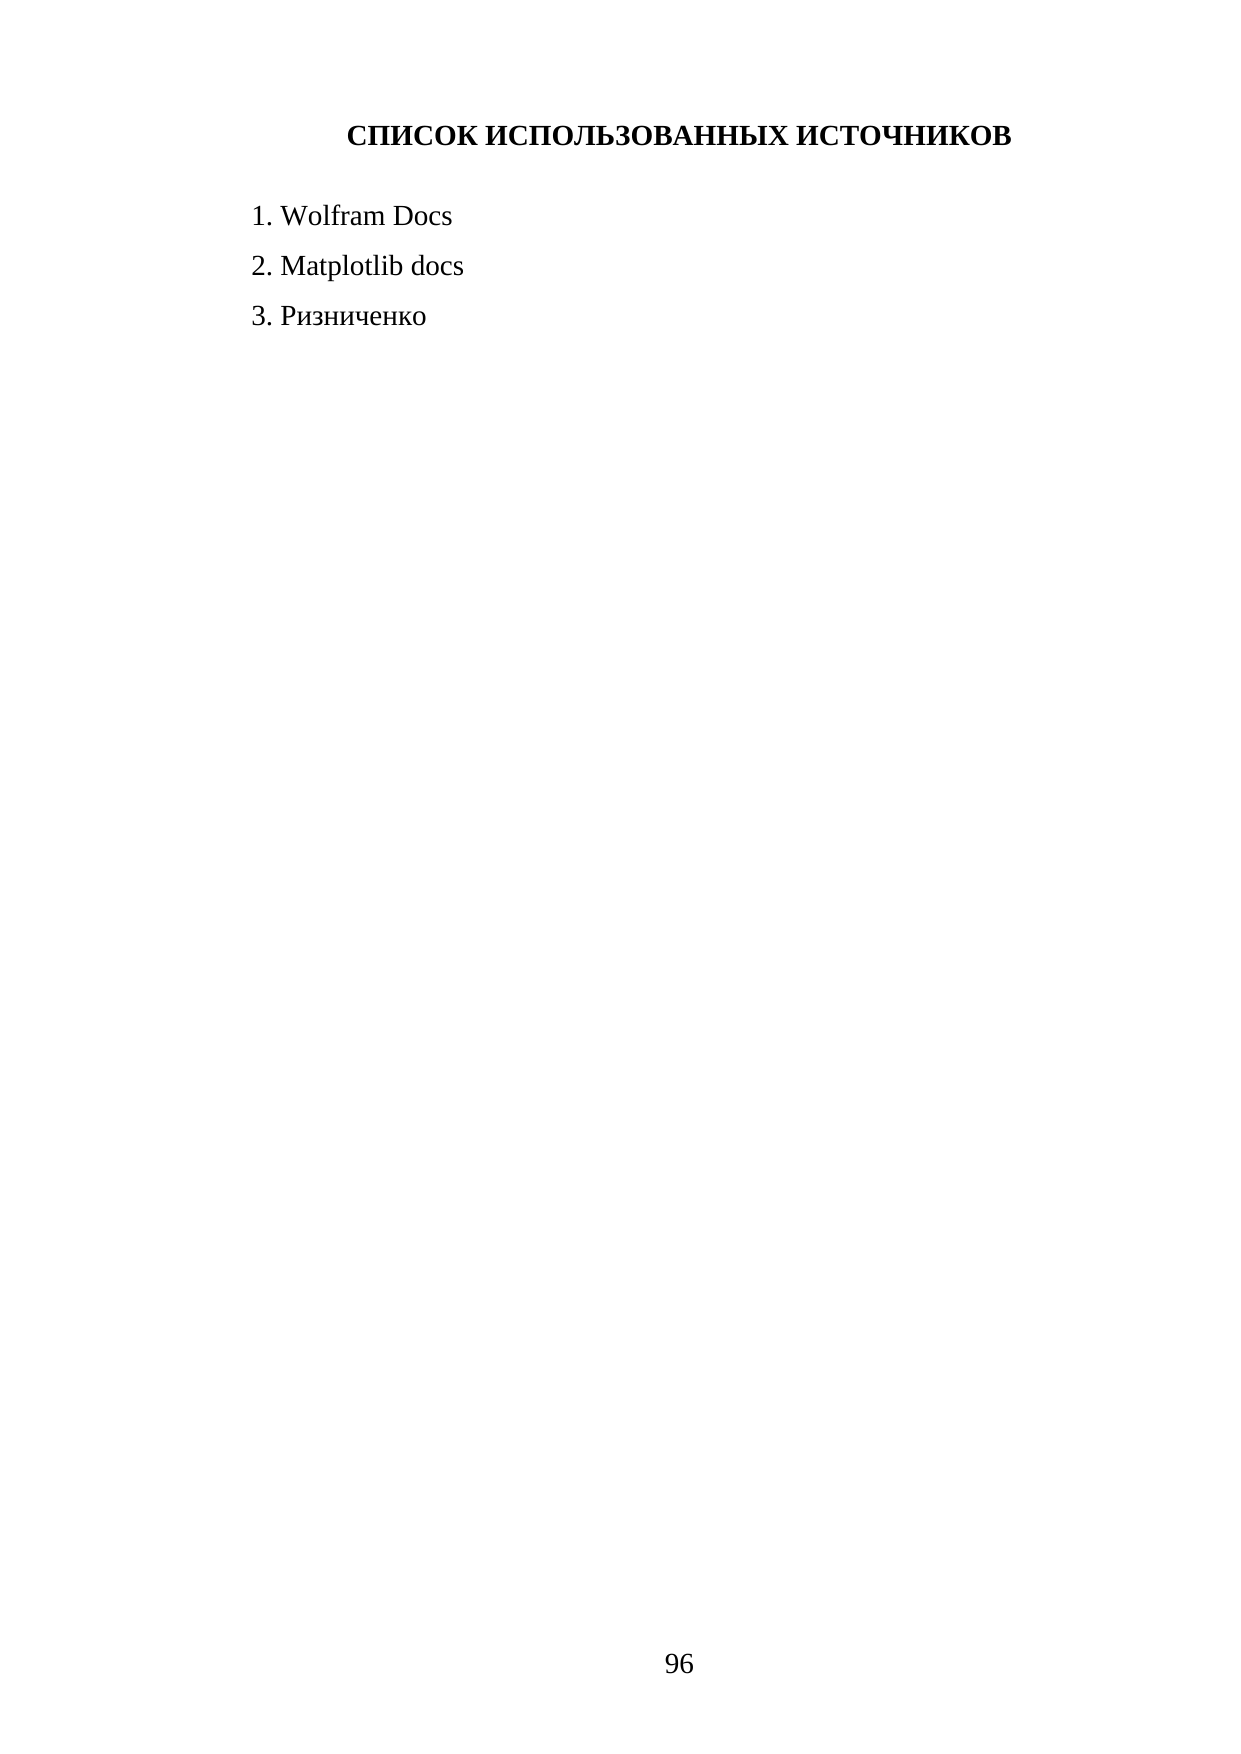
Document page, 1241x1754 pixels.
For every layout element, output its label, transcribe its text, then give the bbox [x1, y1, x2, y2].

list Wolfram Docs [177, 198, 1181, 231]
list Matplotlib docs [177, 248, 1181, 281]
text Список использованных источников [177, 118, 1181, 152]
list Ризниченко [177, 298, 1181, 332]
